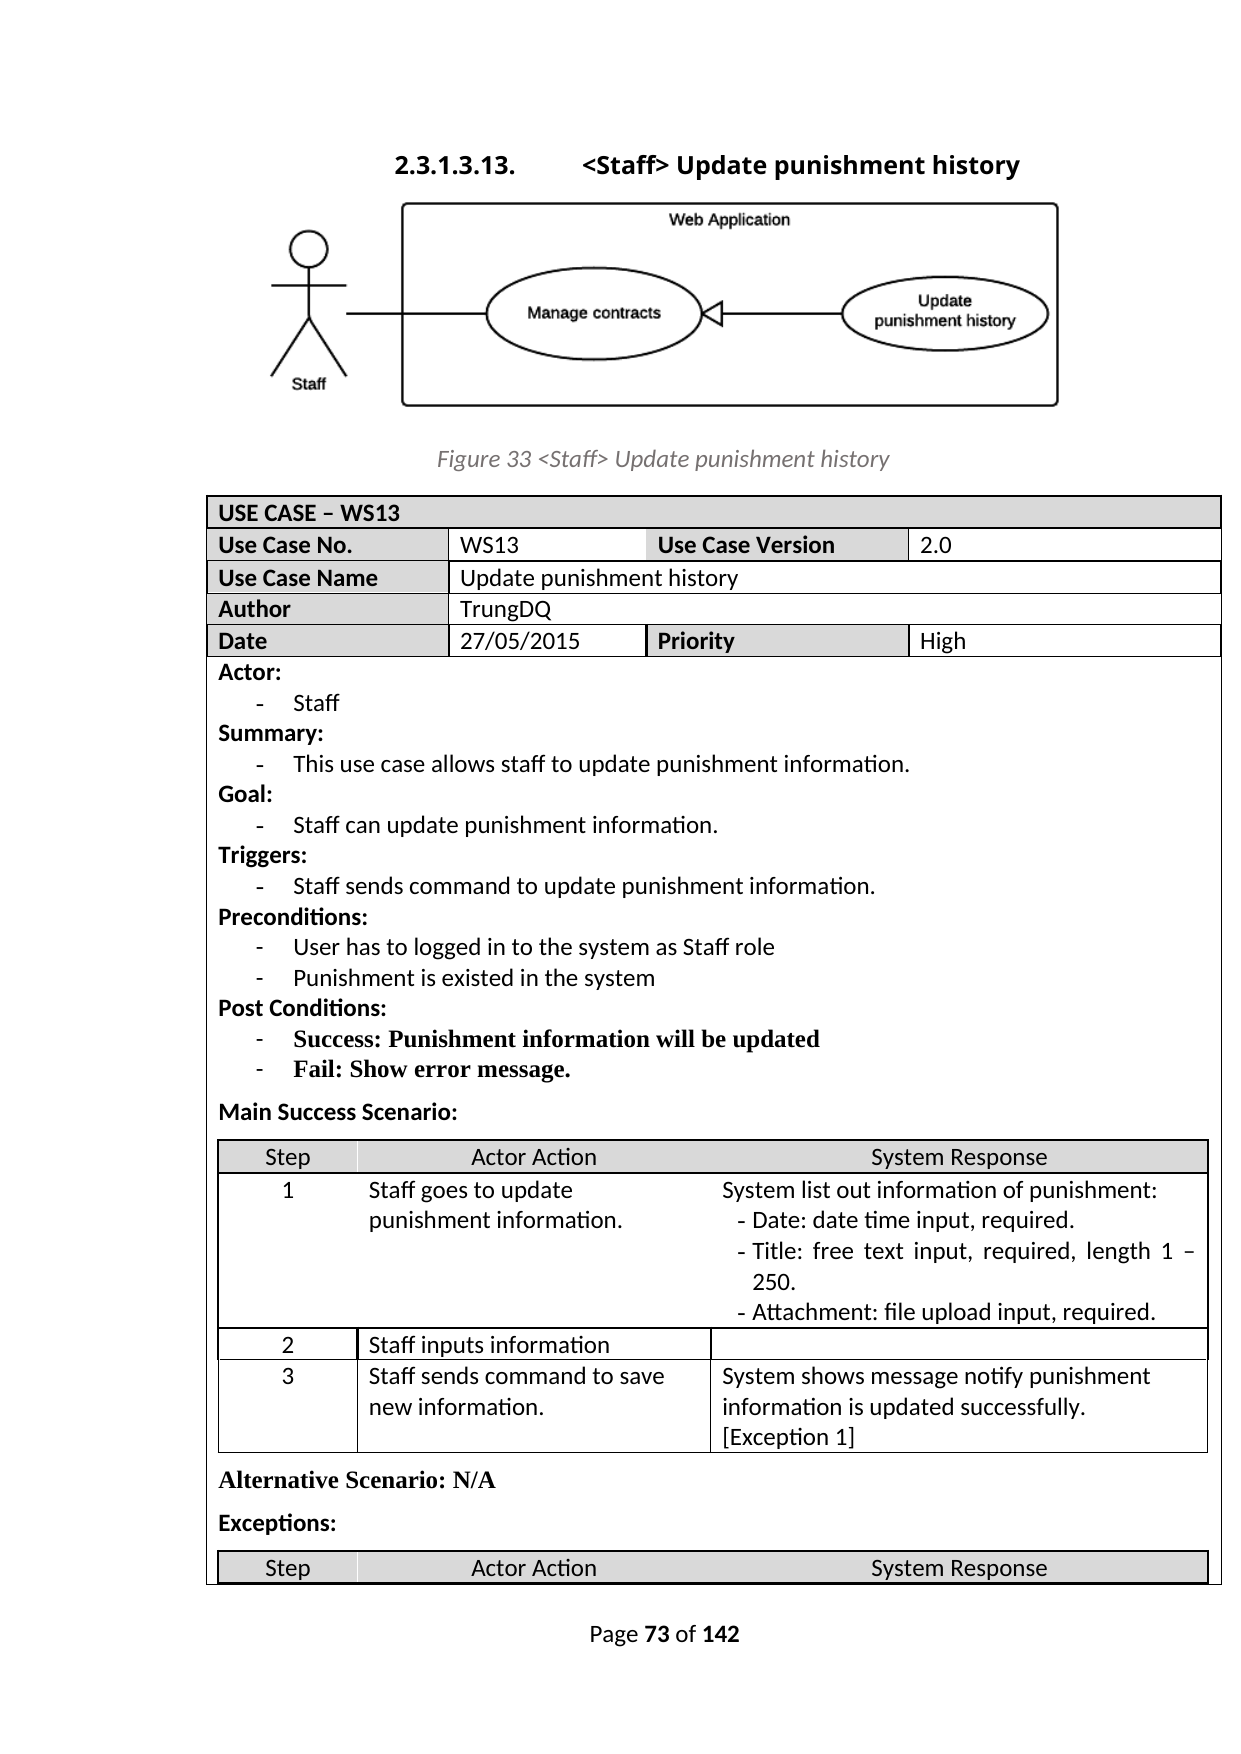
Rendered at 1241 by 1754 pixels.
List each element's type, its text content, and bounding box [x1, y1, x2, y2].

table_cell Use Case No. [207, 529, 448, 560]
table_cell WS13 [449, 529, 646, 560]
table_cell 2.0 [909, 529, 1221, 560]
table_cell Use Case Name [208, 561, 448, 592]
table_cell High [910, 625, 1220, 656]
table_cell 27/05/2015 [450, 625, 645, 656]
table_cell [207, 657, 1221, 1584]
table_cell Use Case Version [646, 529, 908, 560]
subtitle <Staff> Update punishment history [394, 148, 1122, 182]
table_cell Author [207, 594, 448, 624]
table_cell Date [208, 625, 448, 656]
table_header USE CASE – WS13 [208, 497, 1220, 527]
table_cell Update punishment history [450, 562, 1220, 592]
table_cell TrungDQ [449, 594, 1221, 624]
picture [244, 184, 1085, 424]
text Figure 33 <Staff> Update punishment history [207, 443, 1122, 474]
table_cell Priority [648, 625, 908, 656]
